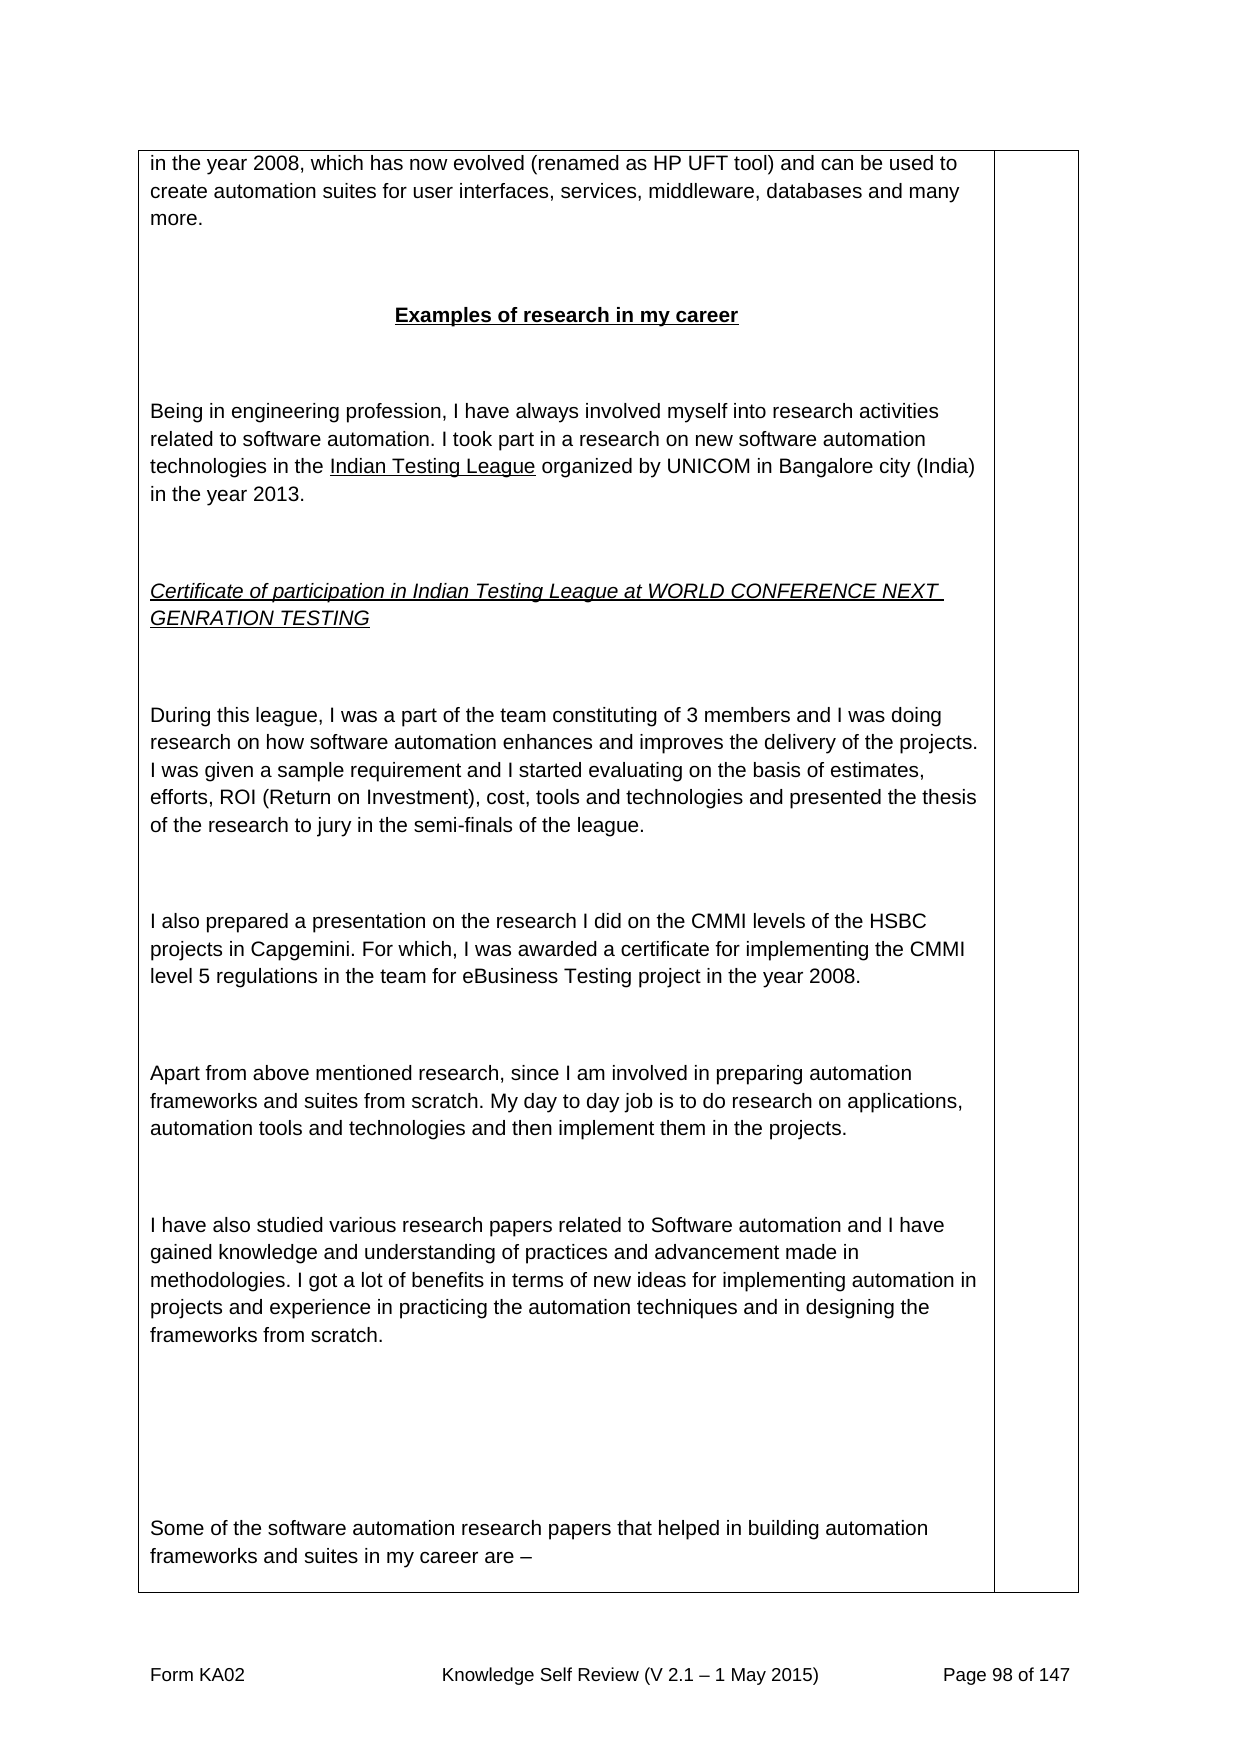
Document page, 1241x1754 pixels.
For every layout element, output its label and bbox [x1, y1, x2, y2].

table_cell [139, 151, 994, 1592]
table_cell [995, 151, 1078, 1592]
